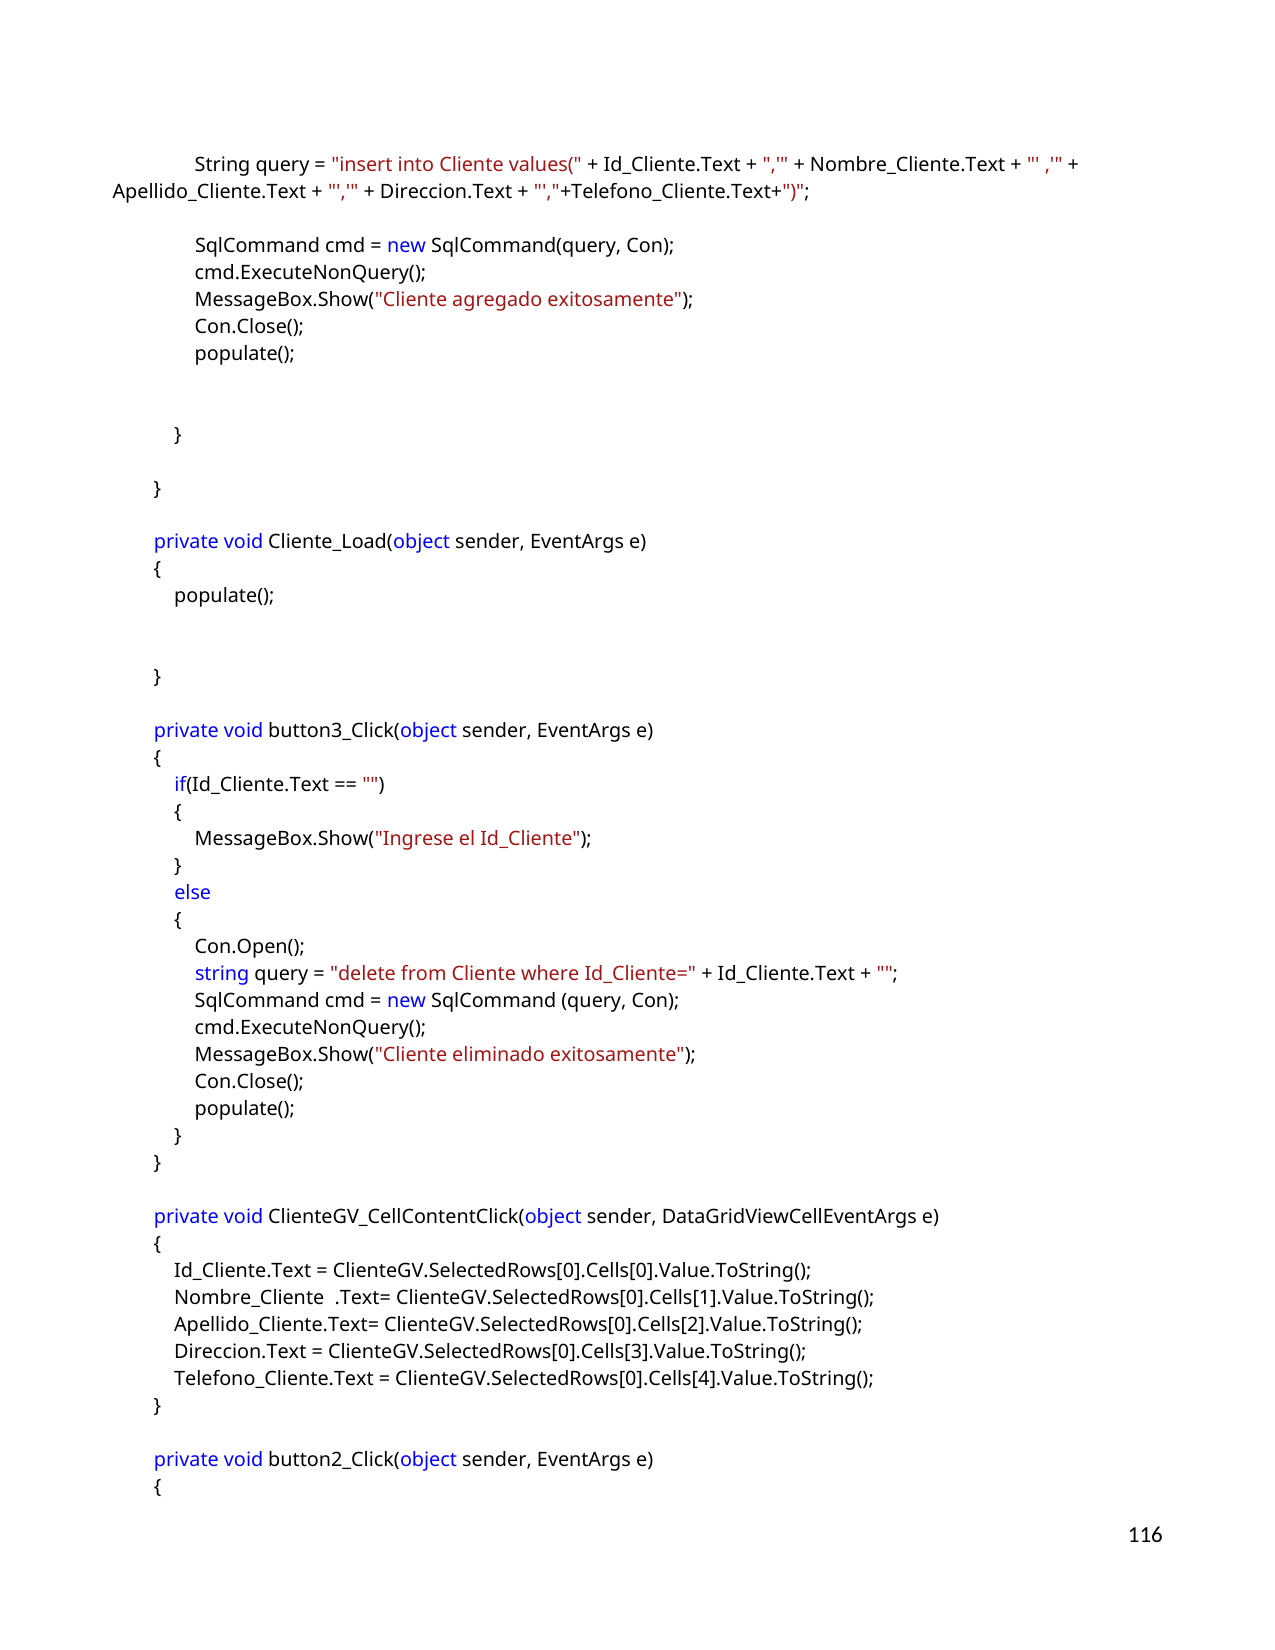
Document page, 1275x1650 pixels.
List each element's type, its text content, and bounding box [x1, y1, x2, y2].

text cmd.ExecuteNonQuery(); [112, 258, 1162, 285]
text } [112, 420, 1162, 447]
text populate(); [112, 1094, 1162, 1121]
text { [112, 1229, 1162, 1256]
text string query = "delete from Cliente where Id_Cliente=" + Id_Cliente.Text + ""; [112, 959, 1162, 986]
text Con.Open(); [112, 932, 1162, 959]
text MessageBox.Show("Cliente eliminado exitosamente"); [112, 1040, 1162, 1067]
text private void Cliente_Load(object sender, EventArgs e) [112, 528, 1162, 555]
text SqlCommand cmd = new SqlCommand (query, Con); [112, 986, 1162, 1013]
text else [112, 878, 1162, 905]
text private void button2_Click(object sender, EventArgs e) [112, 1445, 1162, 1472]
text SqlCommand cmd = new SqlCommand(query, Con); [112, 231, 1162, 258]
text } [112, 663, 1162, 689]
text Con.Close(); [112, 312, 1162, 339]
text populate(); [112, 339, 1162, 366]
text Id_Cliente.Text = ClienteGV.SelectedRows[0].Cells[0].Value.ToString(); [112, 1256, 1162, 1283]
text MessageBox.Show("Cliente agregado exitosamente"); [112, 285, 1162, 312]
text cmd.ExecuteNonQuery(); [112, 1013, 1162, 1040]
text } [112, 1121, 1162, 1148]
text } [112, 1391, 1162, 1418]
text Direccion.Text = ClienteGV.SelectedRows[0].Cells[3].Value.ToString(); [112, 1337, 1162, 1364]
text } [112, 1148, 1162, 1175]
text Nombre_Cliente .Text= ClienteGV.SelectedRows[0].Cells[1].Value.ToString(); [112, 1283, 1162, 1310]
text Con.Close(); [112, 1067, 1162, 1094]
text } [112, 474, 1162, 501]
text { [112, 555, 1162, 582]
text private void button3_Click(object sender, EventArgs e) [112, 717, 1162, 743]
text MessageBox.Show("Ingrese el Id_Cliente"); [112, 824, 1162, 851]
text { [112, 743, 1162, 771]
text populate(); [112, 582, 1162, 609]
text String query = "insert into Cliente values(" + Id_Cliente.Text + ",'" + Nombre_Cliente.Text + "' ,'" + Apellido_Cliente.Text + "','" + Direccion.Text + "',"+Telefono_Cliente.Text+")"; [112, 150, 1162, 204]
text { [112, 905, 1162, 932]
text Apellido_Cliente.Text= ClienteGV.SelectedRows[0].Cells[2].Value.ToString(); [112, 1310, 1162, 1337]
text } [112, 851, 1162, 878]
text private void ClienteGV_CellContentClick(object sender, DataGridViewCellEventArgs e) [112, 1202, 1162, 1229]
text if(Id_Cliente.Text == "") [112, 771, 1162, 797]
text { [112, 797, 1162, 824]
text { [112, 1472, 1162, 1499]
text Telefono_Cliente.Text = ClienteGV.SelectedRows[0].Cells[4].Value.ToString(); [112, 1364, 1162, 1391]
